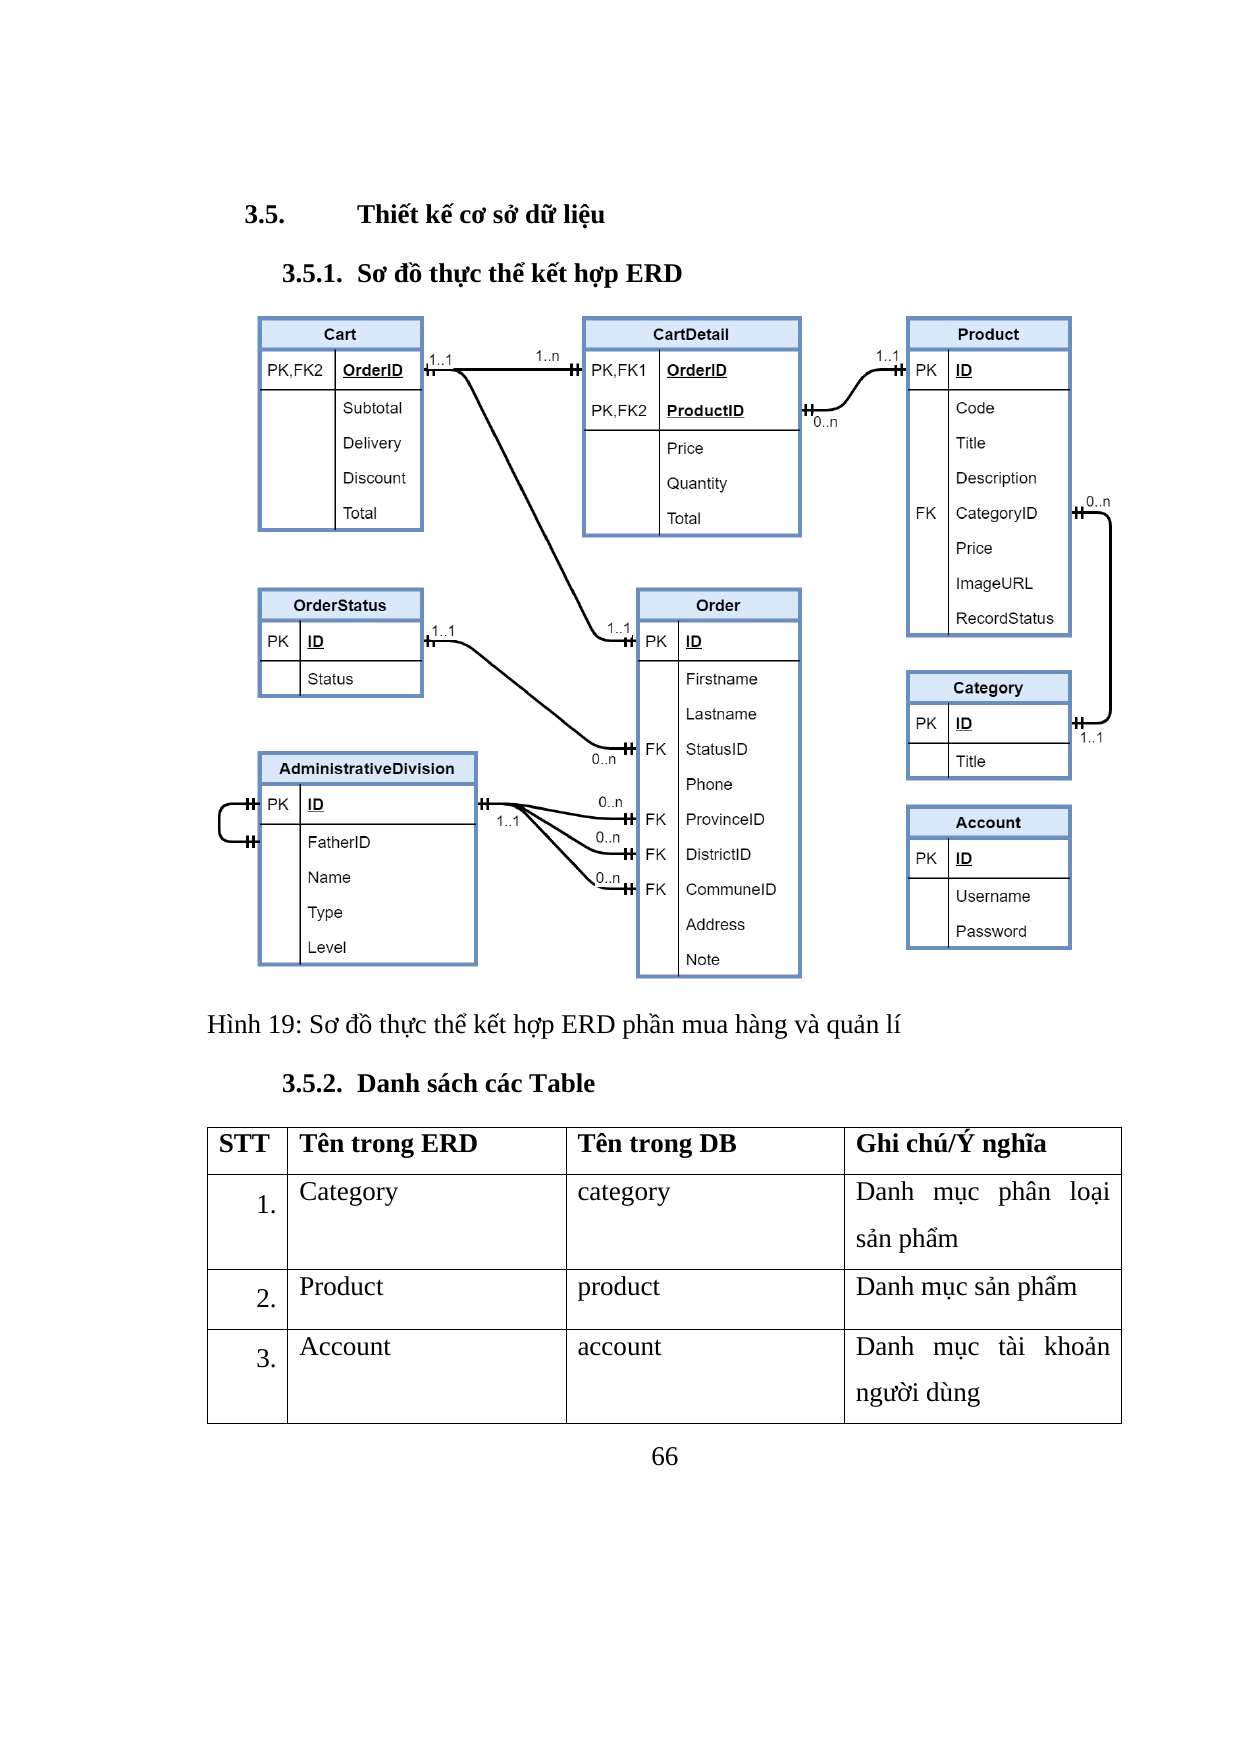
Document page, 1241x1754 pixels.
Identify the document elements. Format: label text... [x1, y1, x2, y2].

table_cell [208, 1330, 287, 1423]
table_cell Category [288, 1175, 566, 1269]
table_cell Danh mục phân loại sản phẩm [845, 1175, 1121, 1269]
table_cell [208, 1175, 287, 1269]
table_cell Product [288, 1270, 566, 1329]
table_cell account [567, 1330, 844, 1423]
table_header Ghi chú/Ý nghĩa [845, 1128, 1121, 1174]
picture [206, 316, 1123, 981]
table_header Tên trong DB [567, 1128, 844, 1174]
table_cell category [567, 1175, 844, 1269]
subtitle Sơ đồ thực thể kết hợp ERD [282, 257, 1122, 288]
table_cell product [567, 1270, 844, 1329]
table_cell Danh mục tài khoản người dùng [845, 1330, 1121, 1423]
table_cell [208, 1270, 287, 1329]
table_cell Danh mục sản phẩm [845, 1270, 1121, 1329]
subtitle Thiết kế cơ sở dữ liệu [244, 198, 1122, 229]
subtitle Danh sách các Table [282, 1067, 1122, 1098]
table_header STT [208, 1128, 287, 1174]
table_header Tên trong ERD [288, 1128, 566, 1174]
table_cell Account [288, 1330, 566, 1423]
